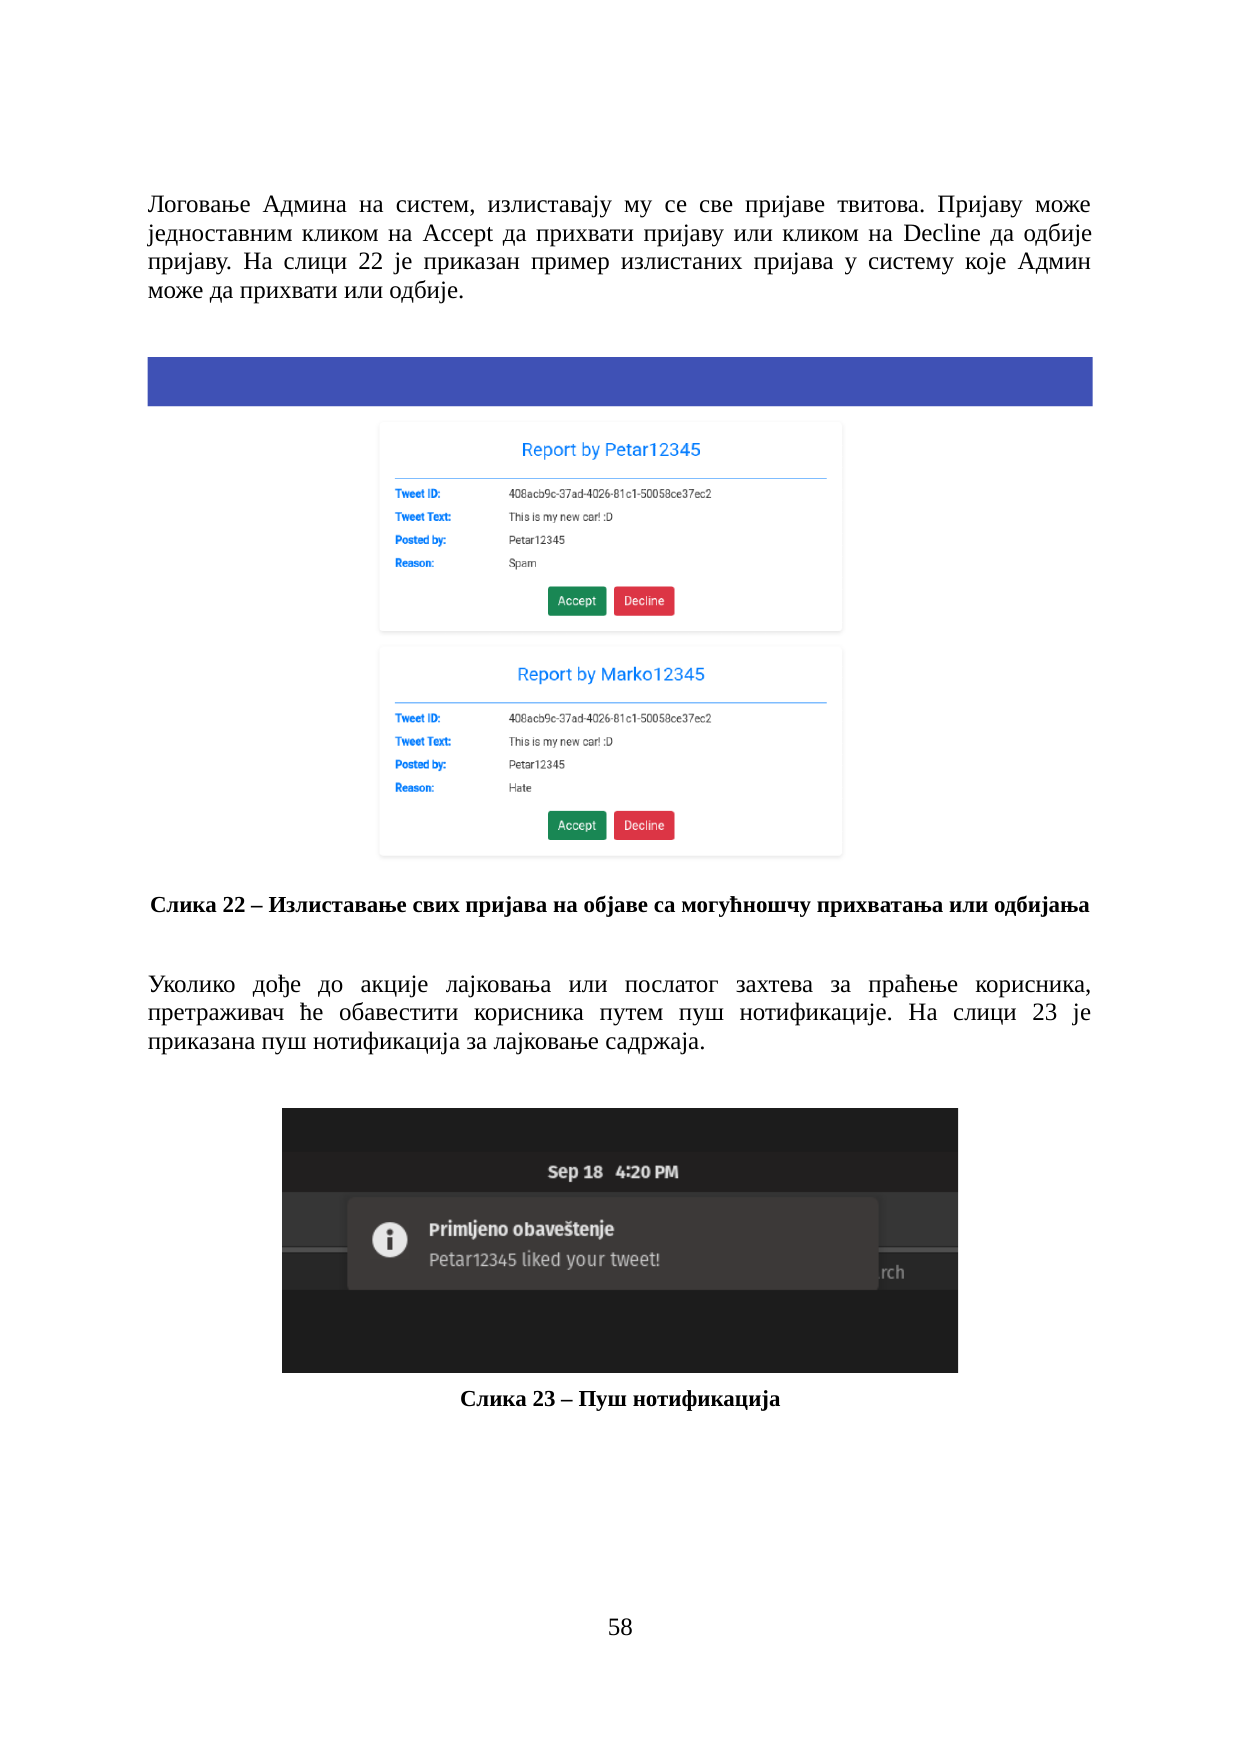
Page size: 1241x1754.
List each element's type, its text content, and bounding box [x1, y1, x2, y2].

text Слика 23 – Пуш нотификација [148, 1385, 1092, 1411]
picture [282, 1108, 959, 1373]
picture [147, 357, 1093, 879]
text Уколико дође до акције лајковања или послатог захтева за праћење корисника, претраживач ће обавестити корисника путем пуш нотификације. На слици 23 је приказана пуш нотификација за лајковање садржаја. [148, 969, 1092, 1055]
text Логовање Админа на систем, излиставају му се све пријаве твитова. Пријаву може једноставним кликом на Accept да прихвати пријаву или кликом на Decline да одбије пријаву. На слици 22 је приказан пример излистаних пријава у систему које Админ може да прихвати или одбије. [148, 189, 1092, 304]
text Слика 22 – Излиставање свих пријава на објаве са могућношчу прихватања или одбијања [148, 891, 1092, 917]
